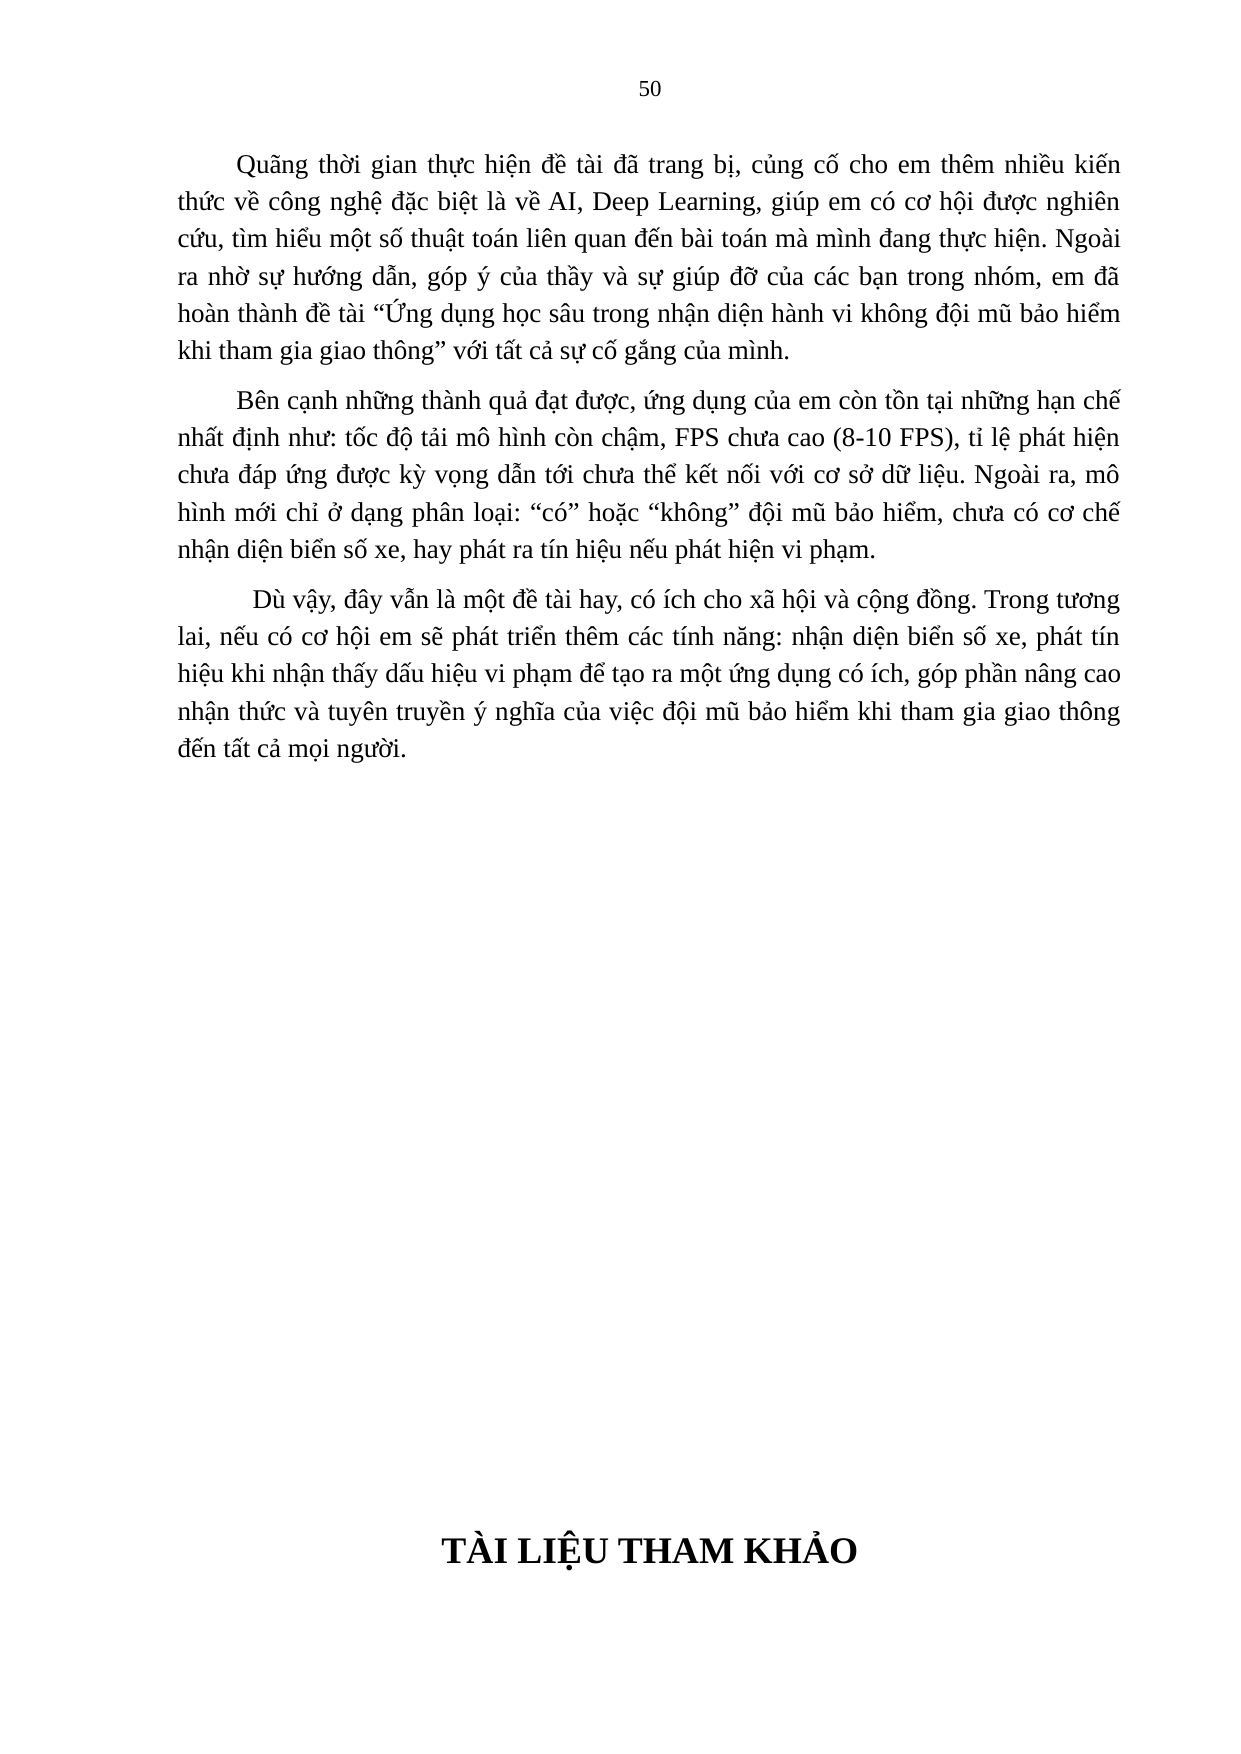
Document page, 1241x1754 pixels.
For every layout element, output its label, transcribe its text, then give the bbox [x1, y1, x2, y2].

text Quãng thời gian thực hiện đề tài đã trang bị, củng cố cho em thêm nhiều kiến thức về công nghệ đặc biệt là về AI, Deep Learning, giúp em có cơ hội được nghiên cứu, tìm hiểu một số thuật toán liên quan đến bài toán mà mình đang thực hiện. Ngoài ra nhờ sự hướng dẫn, góp ý của thầy và sự giúp đỡ của các bạn trong nhóm, em đã hoàn thành đề tài “Ứng dụng học sâu trong nhận diện hành vi không đội mũ bảo hiểm khi tham gia giao thông” với tất cả sự cố gắng của mình. [177, 148, 1122, 365]
text Bên cạnh những thành quả đạt được, ứng dụng của em còn tồn tại những hạn chế nhất định như: tốc độ tải mô hình còn chậm, FPS chưa cao (8-10 FPS), tỉ lệ phát hiện chưa đáp ứng được kỳ vọng dẫn tới chưa thể kết nối với cơ sở dữ liệu. Ngoài ra, mô hình mới chỉ ở dạng phân loại: “có” hoặc “không” đội mũ bảo hiểm, chưa có cơ chế nhận diện biển số xe, hay phát ra tín hiệu nếu phát hiện vi phạm. [177, 384, 1122, 564]
text Dù vậy, đây vẫn là một đề tài hay, có ích cho xã hội và cộng đồng. Trong tương lai, nếu có cơ hội em sẽ phát triển thêm các tính năng: nhận diện biển số xe, phát tín hiệu khi nhận thấy dấu hiệu vi phạm để tạo ra một ứng dụng có ích, góp phần nâng cao nhận thức và tuyên truyền ý nghĩa của việc đội mũ bảo hiểm khi tham gia giao thông đến tất cả mọi người. [177, 583, 1122, 763]
text TÀI LIỆU THAM KHẢO [177, 1529, 1122, 1572]
